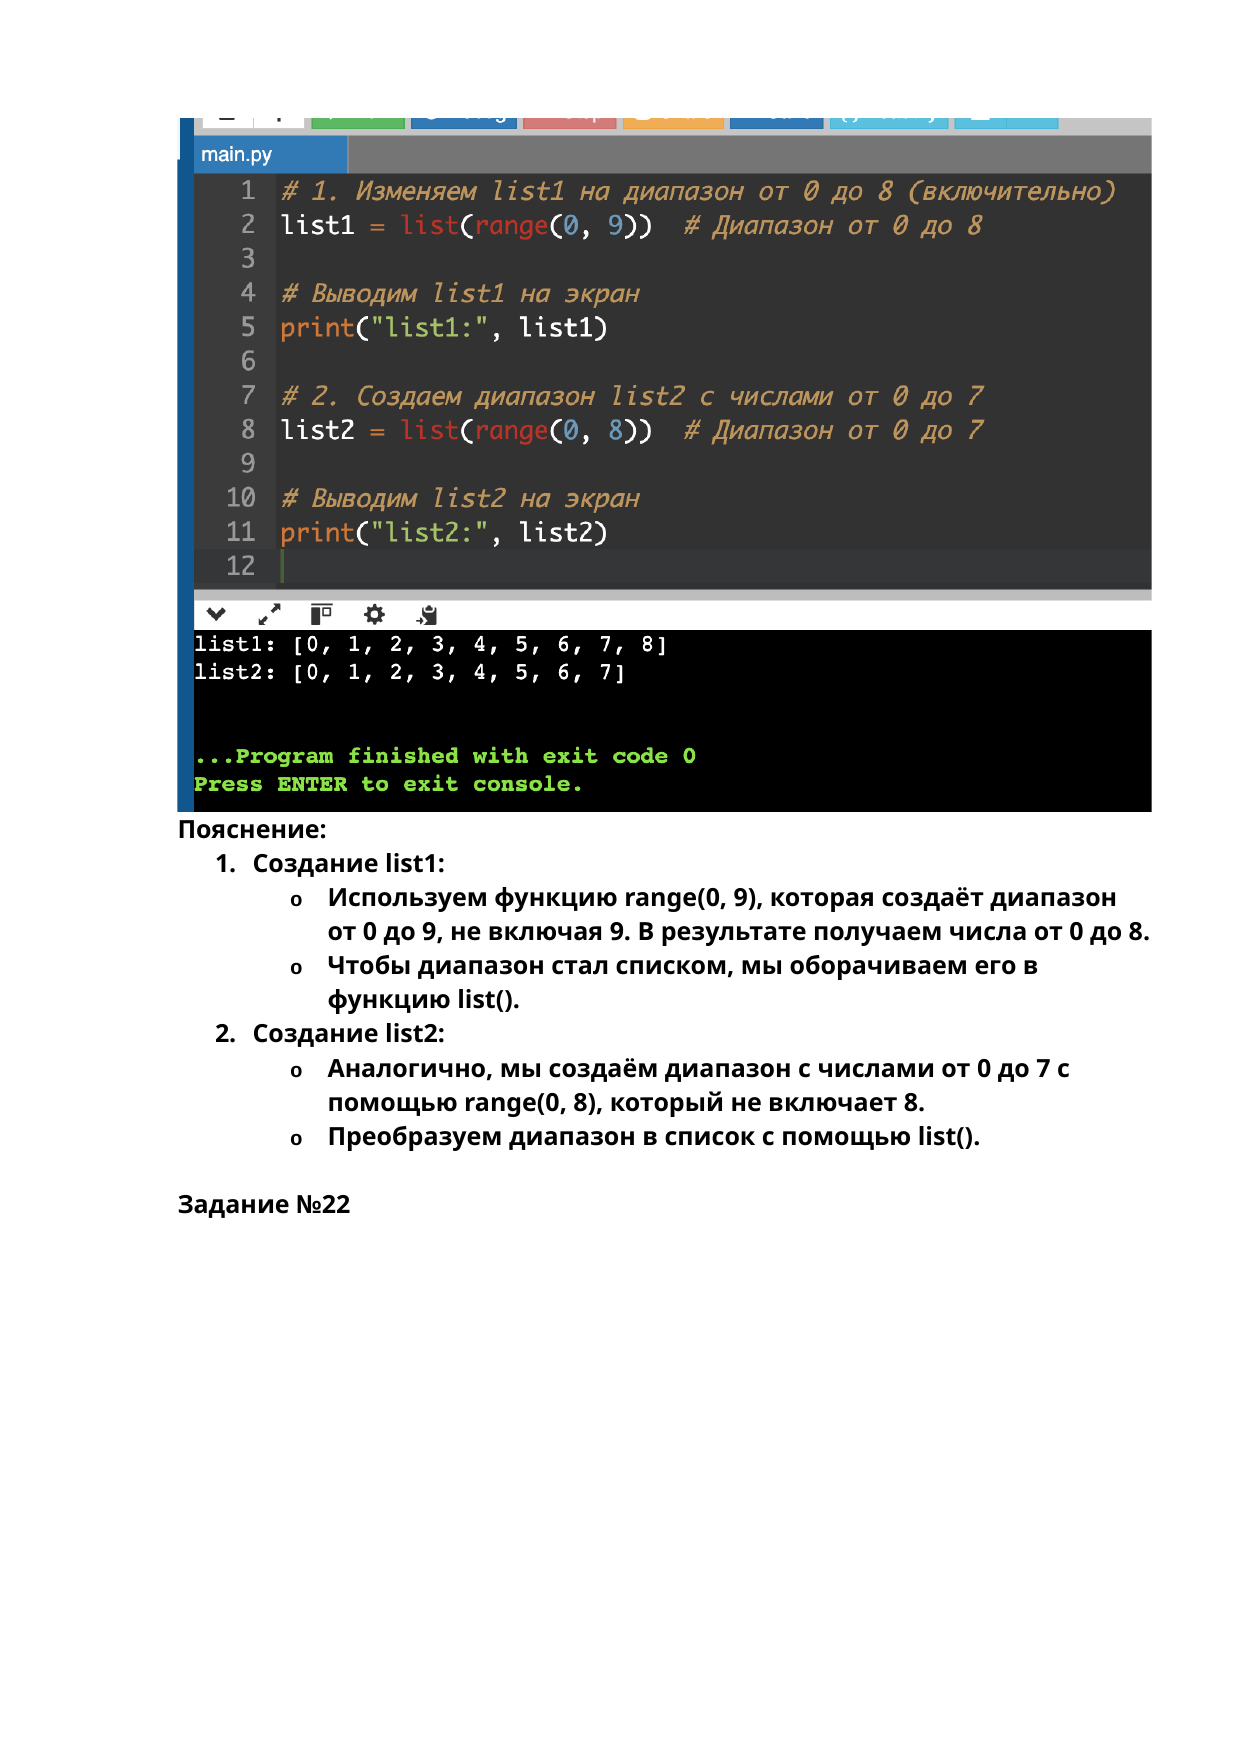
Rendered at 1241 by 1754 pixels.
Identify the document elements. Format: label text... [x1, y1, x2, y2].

list Чтобы диапазон стал списком, мы оборачиваем его в функцию list(). [290, 948, 1152, 1016]
picture [177, 118, 1152, 812]
list Преобразуем диапазон в список с помощью list(). [290, 1118, 1152, 1152]
list Аналогично, мы создаём диапазон с числами от 0 до 7 с помощью range(0, 8), который не включает 8. [290, 1050, 1152, 1118]
list Создание list1: [215, 846, 1152, 880]
list Используем функцию range(0, 9), которая создаёт диапазон от 0 до 9, не включая 9. В результате получаем числа от 0 до 8. [290, 880, 1152, 948]
text Задание №22 [177, 1186, 1152, 1221]
list Создание list2: [215, 1016, 1152, 1050]
text Пояснение: [177, 812, 1152, 846]
